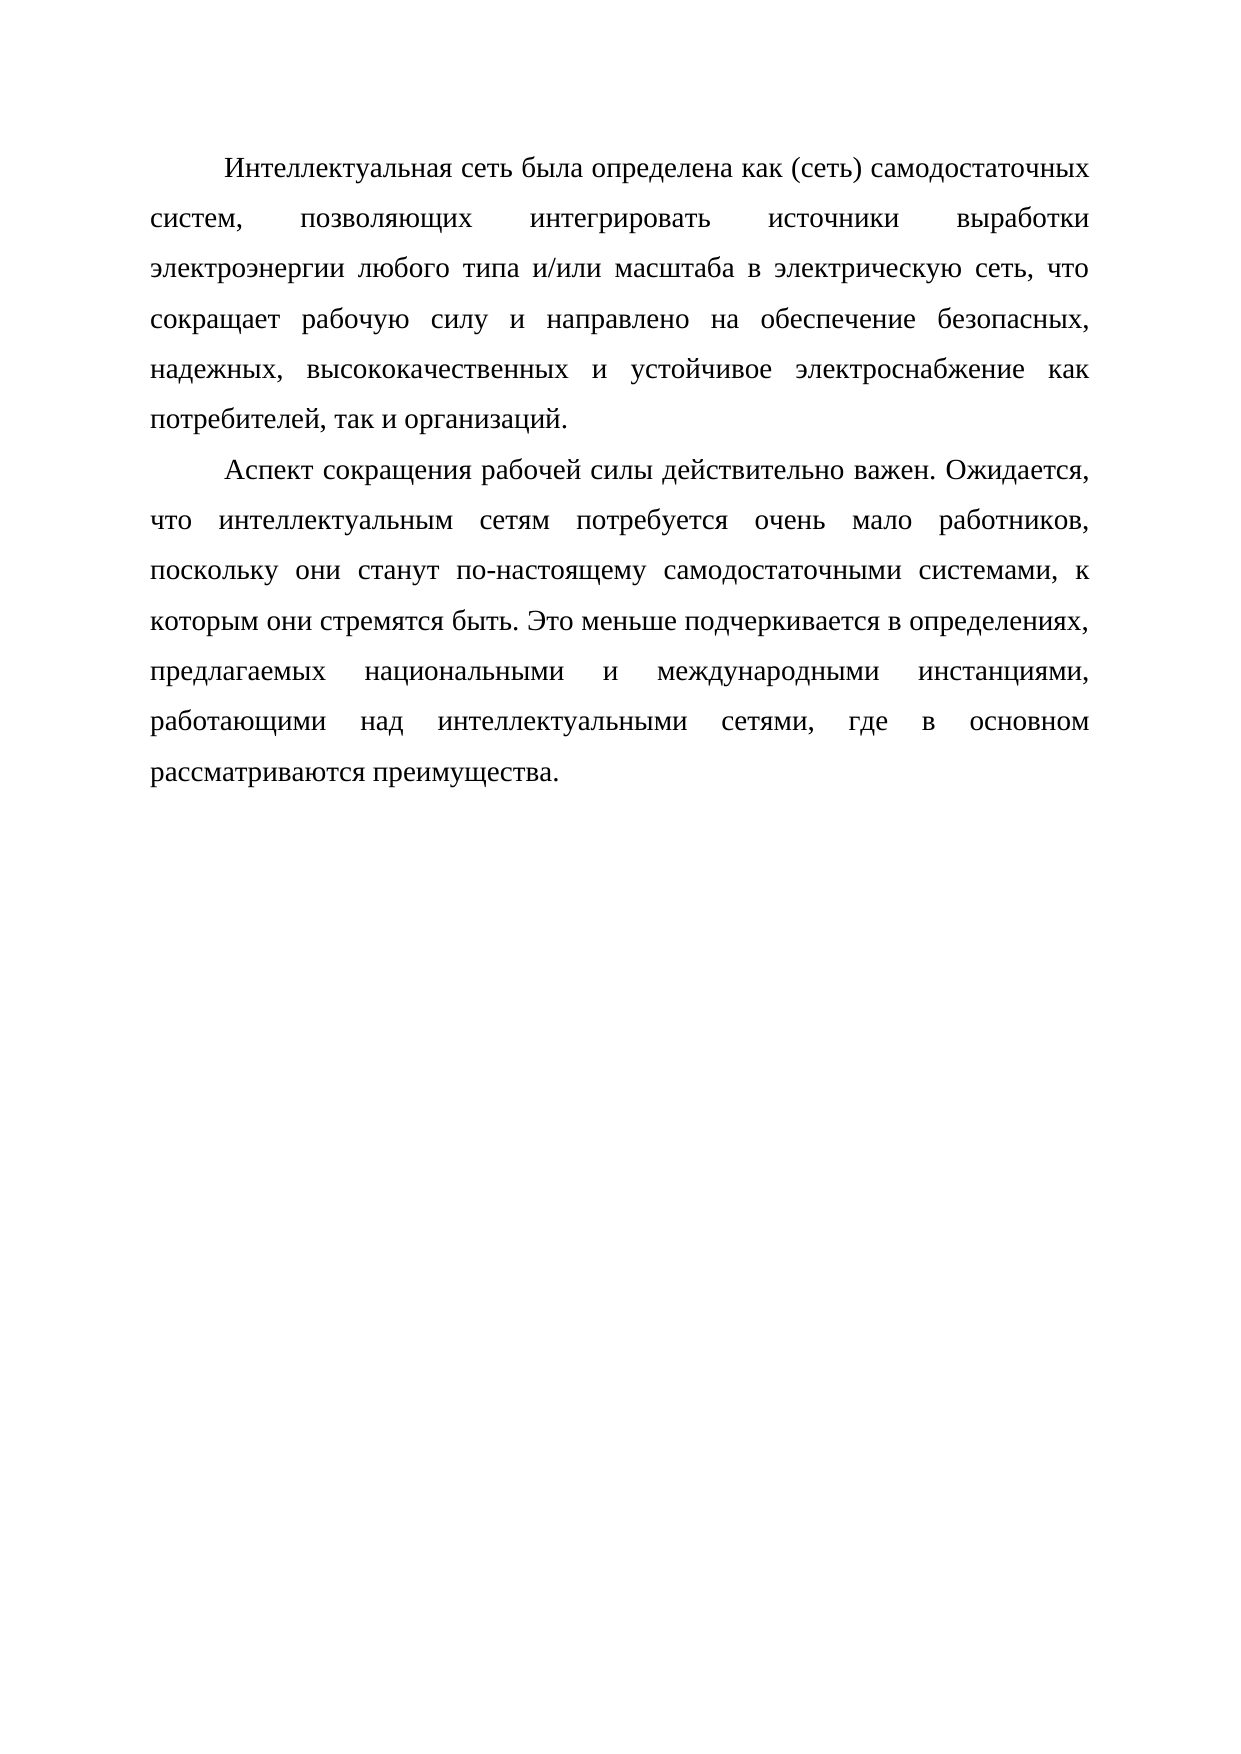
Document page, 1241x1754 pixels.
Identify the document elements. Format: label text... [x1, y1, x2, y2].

text Интеллектуальная сеть была определена как (сеть) самодостаточных систем, позволяющих интегрировать источники выработки электроэнергии любого типа и/или масштаба в электрическую сеть, что сокращает рабочую силу и направлено на обеспечение безопасных, надежных, высококачественных и устойчивое электроснабжение как потребителей, так и организаций. [150, 150, 1090, 435]
text Аспект сокращения рабочей силы действительно важен. Ожидается, что интеллектуальным сетям потребуется очень мало работников, поскольку они станут по-настоящему самодостаточными системами, к которым они стремятся быть. Это меньше подчеркивается в определениях, предлагаемых национальными и международными инстанциями, работающими над интеллектуальными сетями, где в основном рассматриваются преимущества. [150, 452, 1090, 787]
